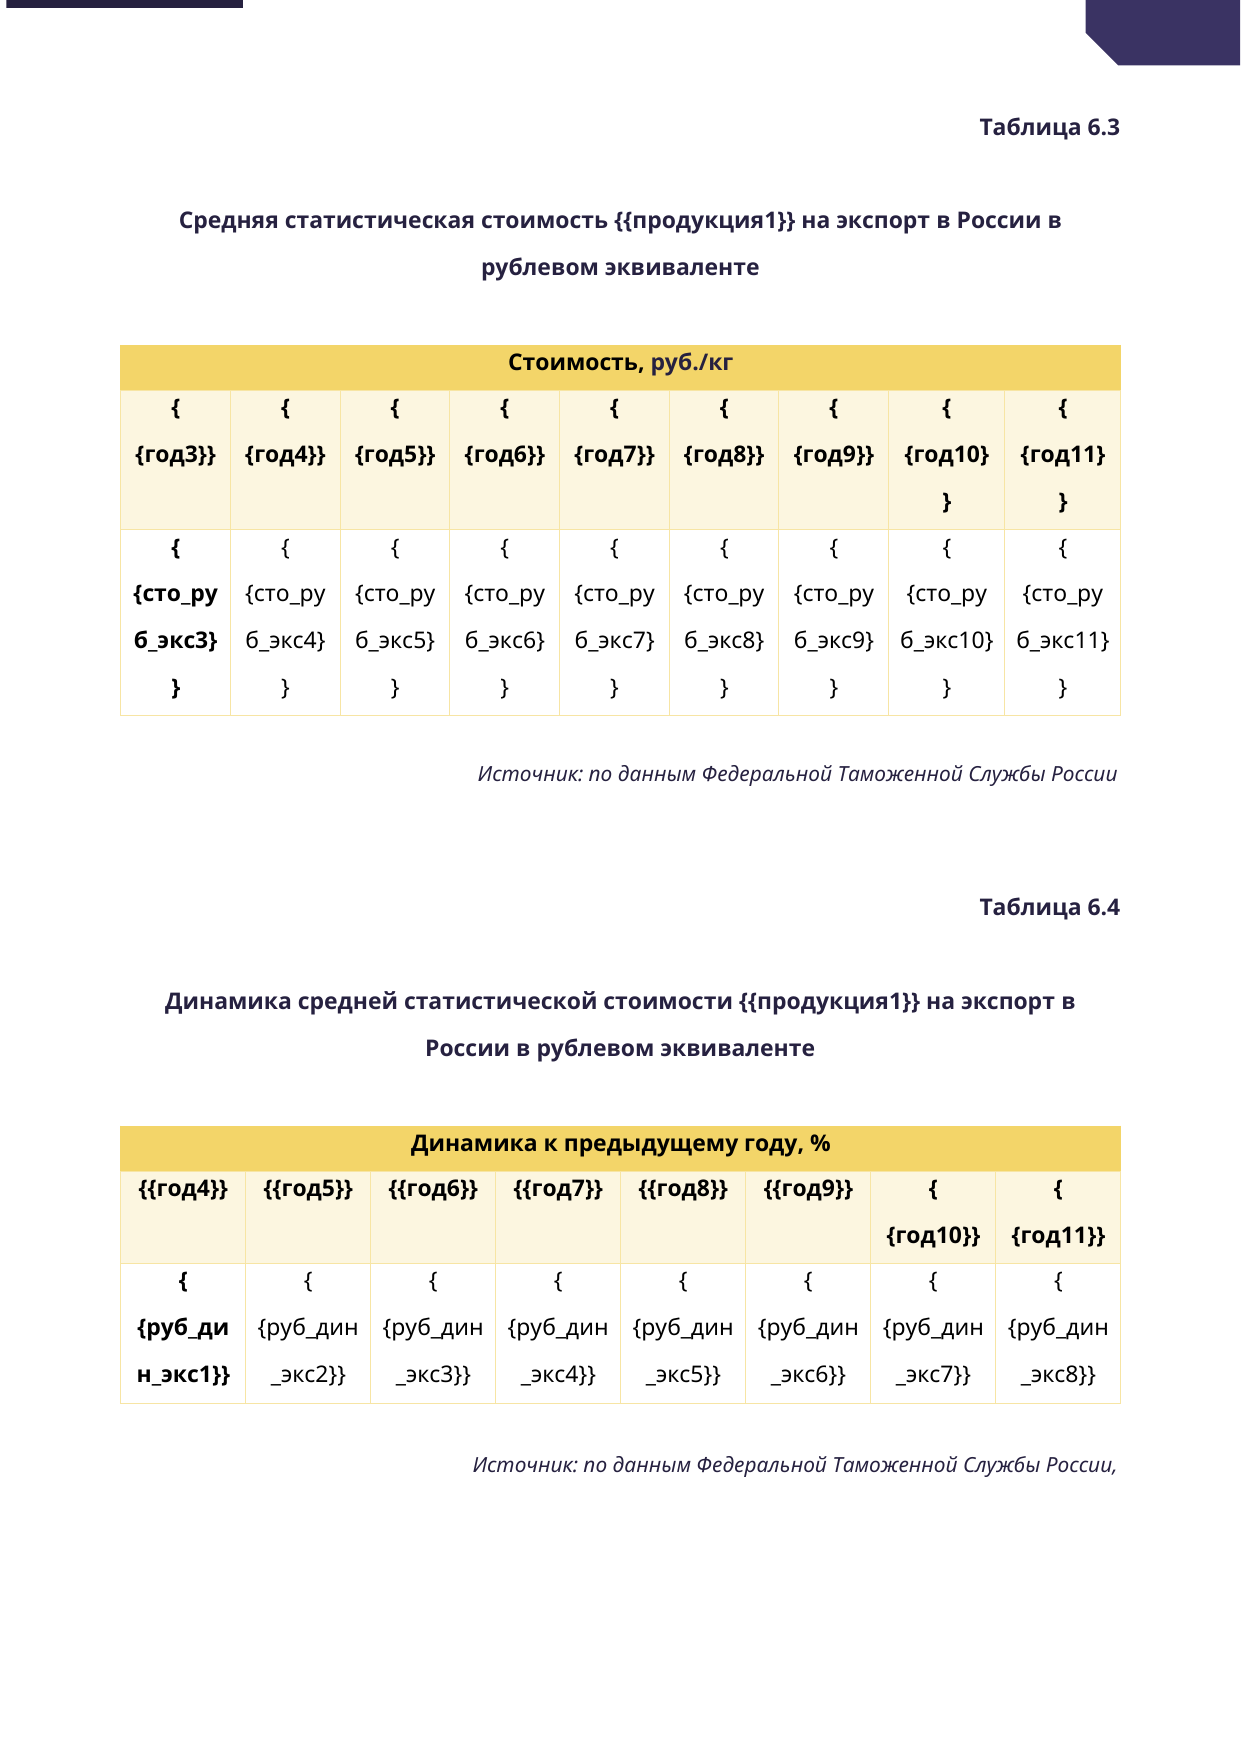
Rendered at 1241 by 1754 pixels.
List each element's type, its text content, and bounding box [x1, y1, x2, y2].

table_cell {{год3}} [121, 391, 230, 529]
table_cell {{руб_дин_экс2}} [246, 1264, 370, 1402]
table_cell {{год7}} [496, 1172, 620, 1263]
table_cell {{год8}} [621, 1172, 745, 1263]
table_cell {{руб_дин_экс4}} [496, 1264, 620, 1402]
table_cell {{сто_руб_экс5}} [341, 530, 449, 715]
table_cell {{руб_дин_экс8}} [996, 1264, 1120, 1402]
table_cell {{сто_руб_экс10}} [889, 530, 1004, 715]
table_cell {{сто_руб_экс6}} [450, 530, 559, 715]
table_cell {{год10}} [889, 391, 1004, 529]
table_cell {{сто_руб_экс11}} [1005, 530, 1120, 715]
table_cell {{год9}} [746, 1172, 870, 1263]
text Источник: по данным Федеральной Таможенной Службы России [120, 759, 1120, 787]
table_cell {{год11}} [996, 1172, 1120, 1263]
table_cell {{сто_руб_экс7}} [560, 530, 669, 715]
text Источник: по данным Федеральной Таможенной Службы России, [120, 1450, 1120, 1479]
text Средняя статистическая стоимость {{продукция1}} на экспорт в России в рублевом эквиваленте [120, 204, 1120, 282]
text Динамика средней статистической стоимости {{продукция1}} на экспорт в России в рублевом эквиваленте [120, 985, 1120, 1063]
text Таблица 6.4 [120, 891, 1120, 922]
table_cell {{сто_руб_экс9}} [779, 530, 888, 715]
table_cell {{год6}} [371, 1172, 495, 1263]
table_cell {{руб_дин_экс7}} [871, 1264, 995, 1402]
text Таблица 6.3 [120, 110, 1120, 142]
table_cell {{сто_руб_экс8}} [670, 530, 778, 715]
table_cell {{год8}} [670, 391, 778, 529]
table_cell {{год4}} [121, 1172, 245, 1263]
table_cell {{год5}} [341, 391, 449, 529]
table_cell {{год11}} [1005, 391, 1120, 529]
table_cell {{год6}} [450, 391, 559, 529]
table_header Стоимость, руб./кг [121, 346, 1120, 390]
table_cell {{год4}} [231, 391, 340, 529]
table_cell {{руб_дин_экс3}} [371, 1264, 495, 1402]
table_cell {{руб_дин_экс1}} [121, 1264, 245, 1402]
table_header Динамика к предыдущему году, % [121, 1127, 1120, 1171]
table_cell {{сто_руб_экс3}} [121, 530, 230, 715]
table_cell {{сто_руб_экс4}} [231, 530, 340, 715]
table_cell {{руб_дин_экс6}} [746, 1264, 870, 1402]
table_cell {{год7}} [560, 391, 669, 529]
table_cell {{год9}} [779, 391, 888, 529]
table_cell {{год10}} [871, 1172, 995, 1263]
table_cell {{год5}} [246, 1172, 370, 1263]
table_cell {{руб_дин_экс5}} [621, 1264, 745, 1402]
